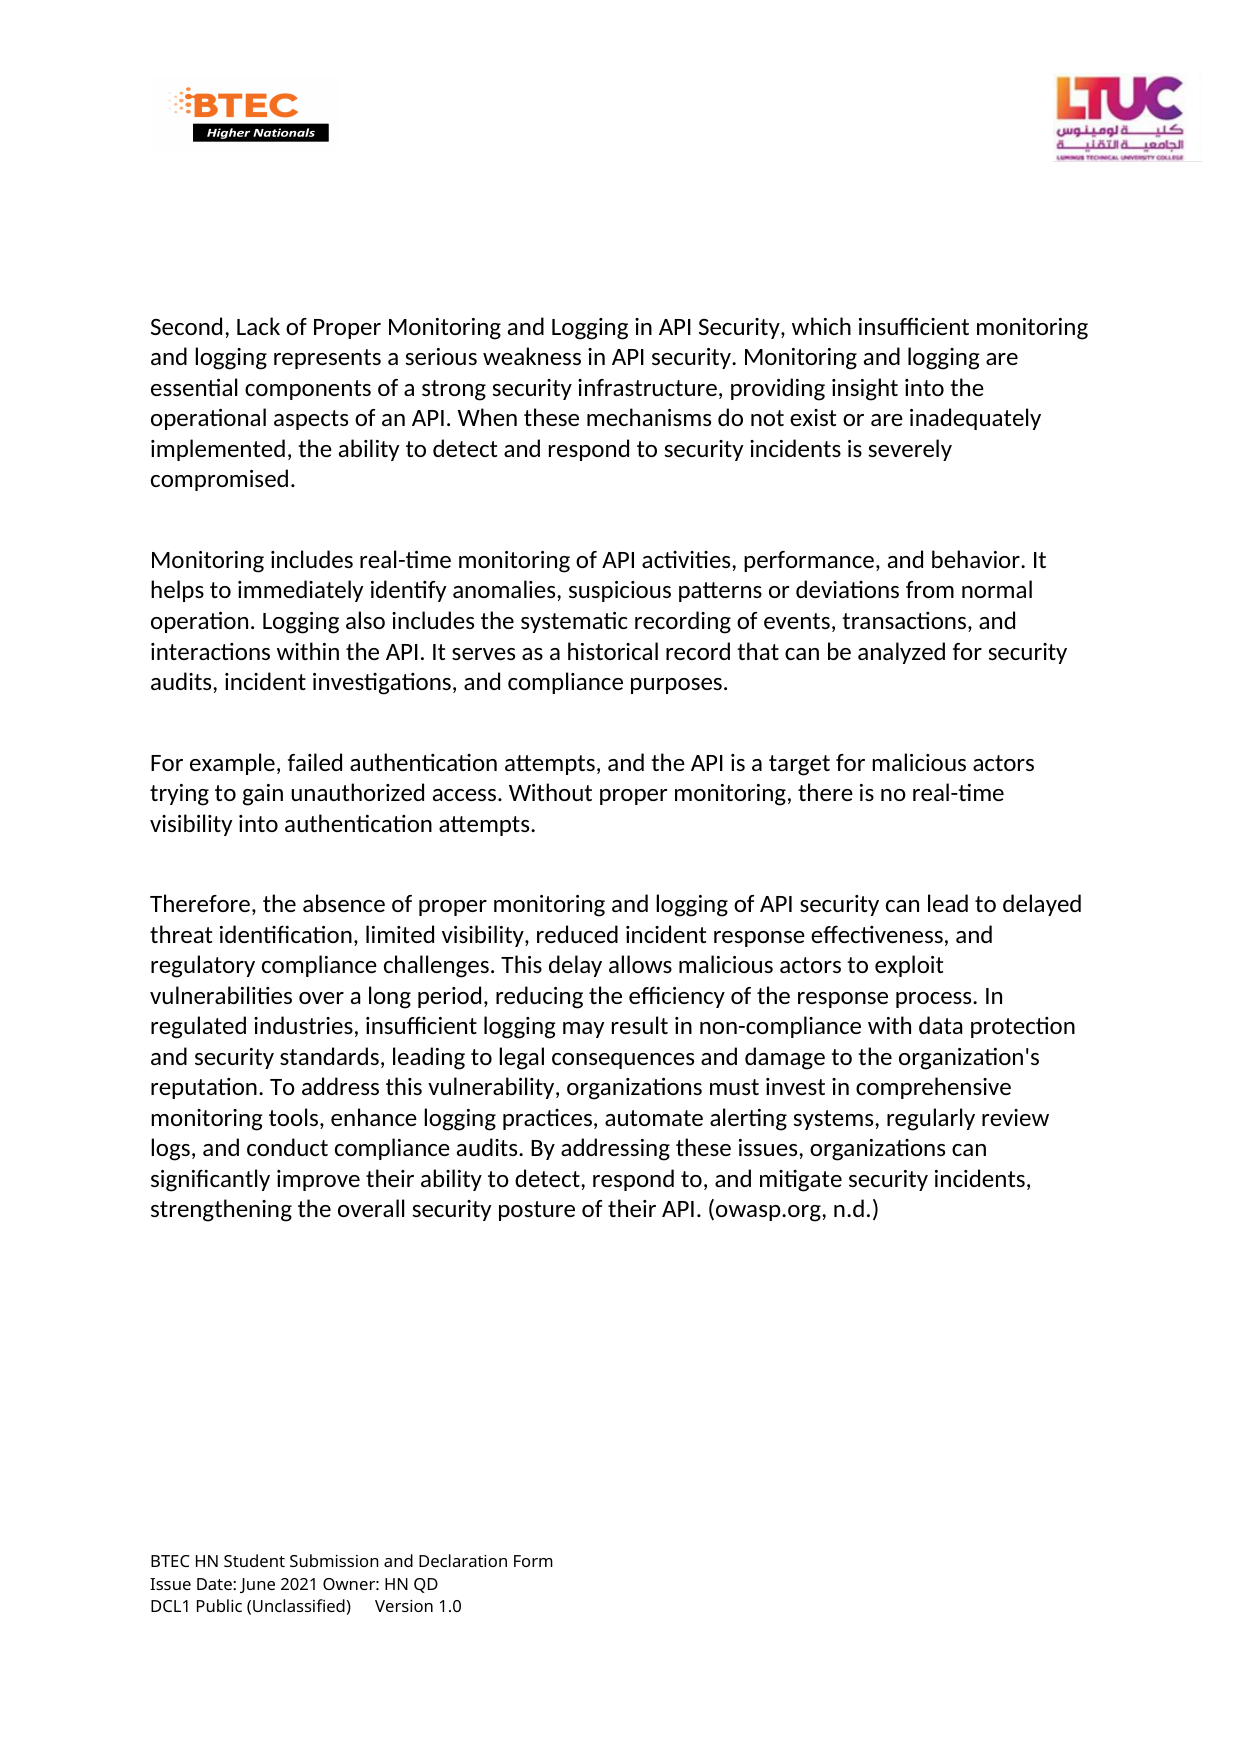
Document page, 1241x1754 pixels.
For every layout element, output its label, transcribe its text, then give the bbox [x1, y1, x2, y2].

text Monitoring includes real-time monitoring of API activities, performance, and behavior. It helps to immediately identify anomalies, suspicious patterns or deviations from normal operation. Logging also includes the systematic recording of events, transactions, and interactions within the API. It serves as a historical record that can be analyzed for security audits, incident investigations, and compliance purposes. [150, 544, 1090, 697]
text Therefore, the absence of proper monitoring and logging of API security can lead to delayed threat identification, limited visibility, reduced incident response effectiveness, and regulatory compliance challenges. This delay allows malicious actors to exploit vulnerabilities over a long period, reducing the efficiency of the response process. In regulated industries, insufficient logging may result in non-compliance with data protection and security standards, leading to legal consequences and damage to the organization's reputation. To address this vulnerability, organizations must invest in comprehensive monitoring tools, enhance logging practices, automate alerting systems, regularly review logs, and conduct compliance audits. By addressing these issues, organizations can significantly improve their ability to detect, respond to, and mitigate security incidents, strengthening the overall security posture of their API. (owasp.org, n.d.) [150, 888, 1090, 1224]
text For example, failed authentication attempts, and the API is a target for malicious actors trying to gain unauthorized access. Without proper monitoring, there is no real-time visibility into authentication attempts. [150, 747, 1090, 838]
picture [150, 76, 339, 150]
picture [1053, 73, 1202, 163]
text Second, Lack of Proper Monitoring and Logging in API Security, which insufficient monitoring and logging represents a serious weakness in API security. Monitoring and logging are essential components of a strong security infrastructure, providing insight into the operational aspects of an API. When these mechanisms do not exist or are inadequately implemented, the ability to detect and respond to security incidents is severely compromised. [150, 311, 1090, 494]
